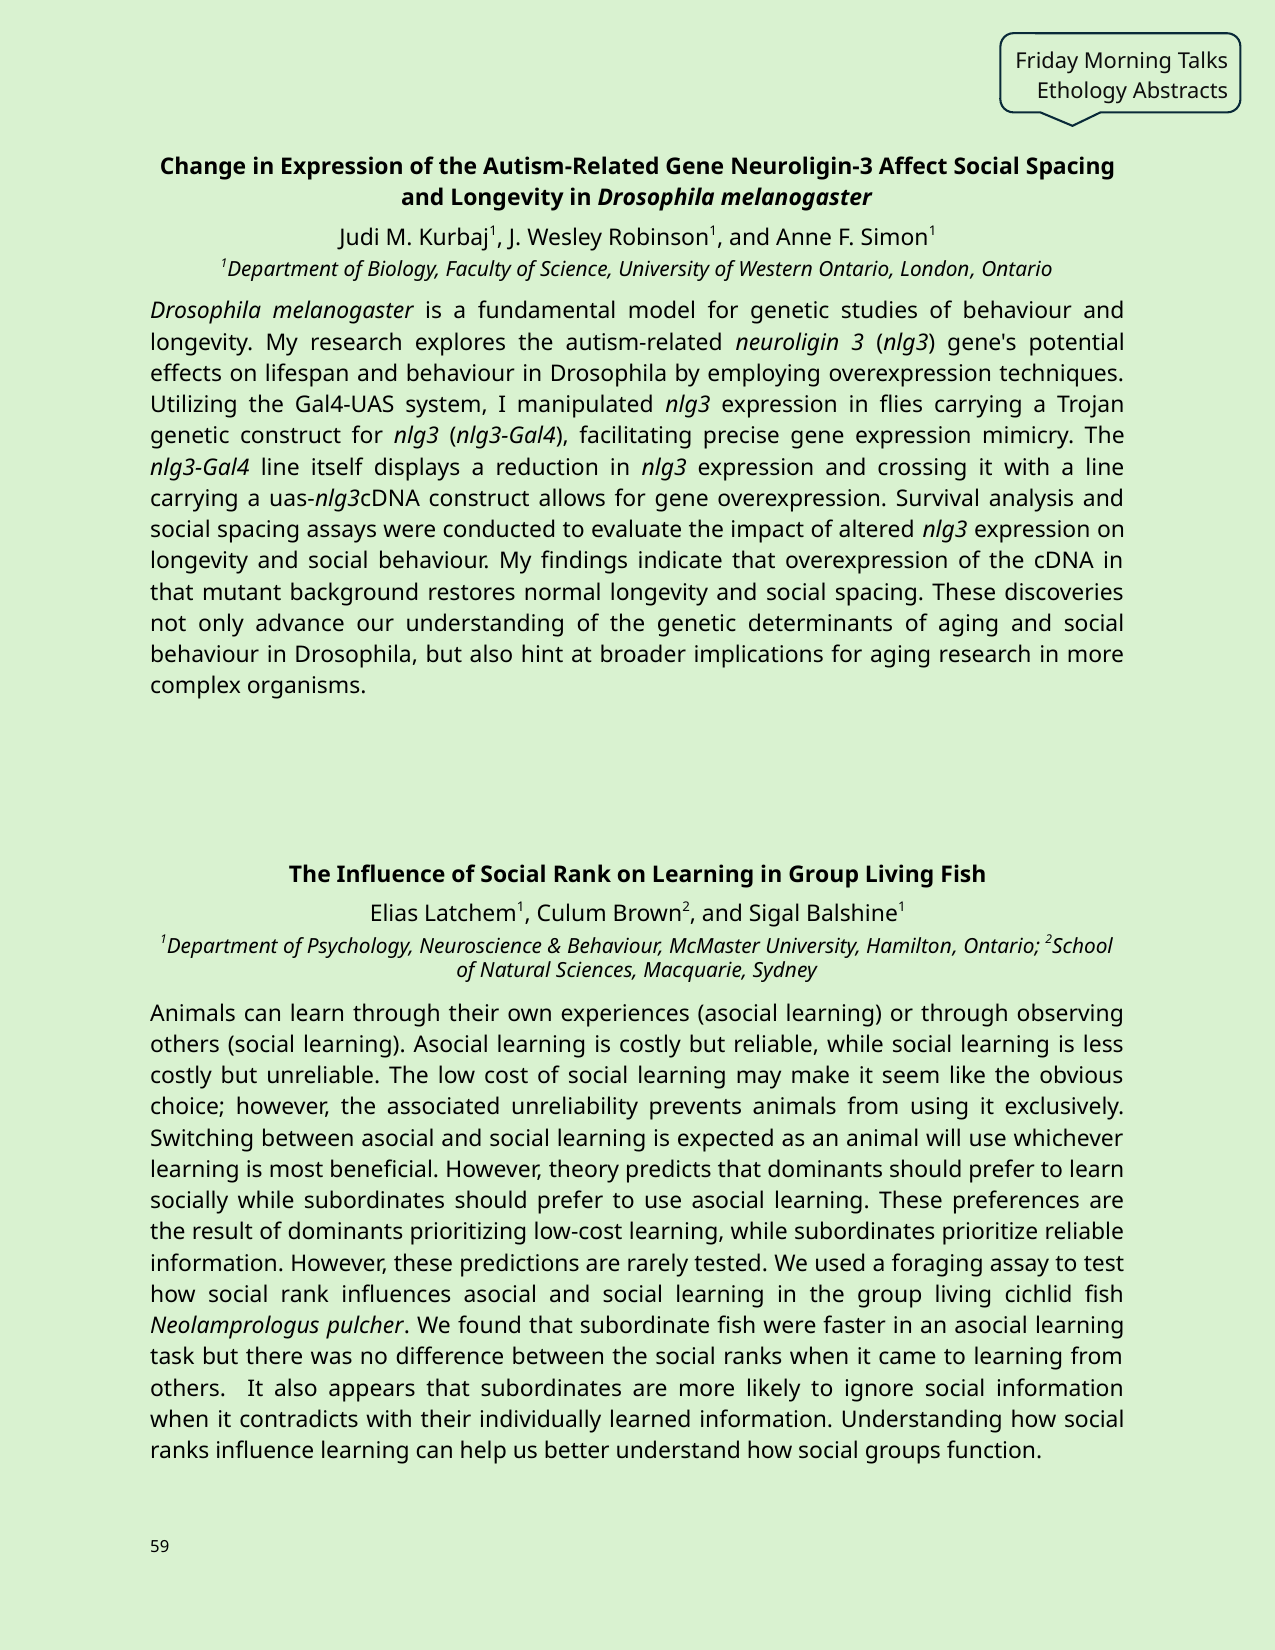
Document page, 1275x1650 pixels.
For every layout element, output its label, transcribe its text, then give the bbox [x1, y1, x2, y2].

text 1Department of Biology, Faculty of Science, University of Western Ontario, London, Ontario [150, 256, 1125, 282]
text Animals can learn through their own experiences (asocial learning) or through observing others (social learning). Asocial learning is costly but reliable, while social learning is less costly but unreliable. The low cost of social learning may make it seem like the obvious choice; however, the associated unreliability prevents animals from using it exclusively. Switching between asocial and social learning is expected as an animal will use whichever learning is most beneficial. However, theory predicts that dominants should prefer to learn socially while subordinates should prefer to use asocial learning. These preferences are the result of dominants prioritizing low-cost learning, while subordinates prioritize reliable information. However, these predictions are rarely tested. We used a foraging assay to test how social rank influences asocial and social learning in the group living cichlid fish Neolamprologus pulcher. We found that subordinate fish were faster in an asocial learning task but there was no difference between the social ranks when it came to learning from others. It also appears that subordinates are more likely to ignore social information when it contradicts with their individually learned information. Understanding how social ranks influence learning can help us better understand how social groups function. [150, 996, 1125, 1465]
text Drosophila melanogaster is a fundamental model for genetic studies of behaviour and longevity. My research explores the autism-related neuroligin 3 (nlg3) gene's potential effects on lifespan and behaviour in Drosophila by employing overexpression techniques. Utilizing the Gal4-UAS system, I manipulated nlg3 expression in flies carrying a Trojan genetic construct for nlg3 (nlg3-Gal4), facilitating precise gene expression mimicry. The nlg3-Gal4 line itself displays a reduction in nlg3 expression and crossing it with a line carrying a uas-nlg3cDNA construct allows for gene overexpression. Survival analysis and social spacing assays were conducted to evaluate the impact of altered nlg3 expression on longevity and social behaviour. My findings indicate that overexpression of the cDNA in that mutant background restores normal longevity and social spacing. These discoveries not only advance our understanding of the genetic determinants of aging and social behaviour in Drosophila, but also hint at broader implications for aging research in more complex organisms. [150, 294, 1125, 701]
title The Influence of Social Rank on Learning in Group Living Fish [150, 858, 1125, 889]
title Change in Expression of the Autism-Related Gene Neuroligin-3 Affect Social Spacing and Longevity in Drosophila melanogaster [150, 150, 1125, 212]
list Elias Latchem1, Culum Brown2, and Sigal Balshine1 [150, 897, 1125, 929]
text 1Department of Psychology, Neuroscience & Behaviour, McMaster University, Hamilton, Ontario; 2School of Natural Sciences, Macquarie, Sydney [150, 933, 1125, 984]
list Judi M. Kurbaj1, J. Wesley Robinson1, and Anne F. Simon1 [150, 221, 1125, 252]
